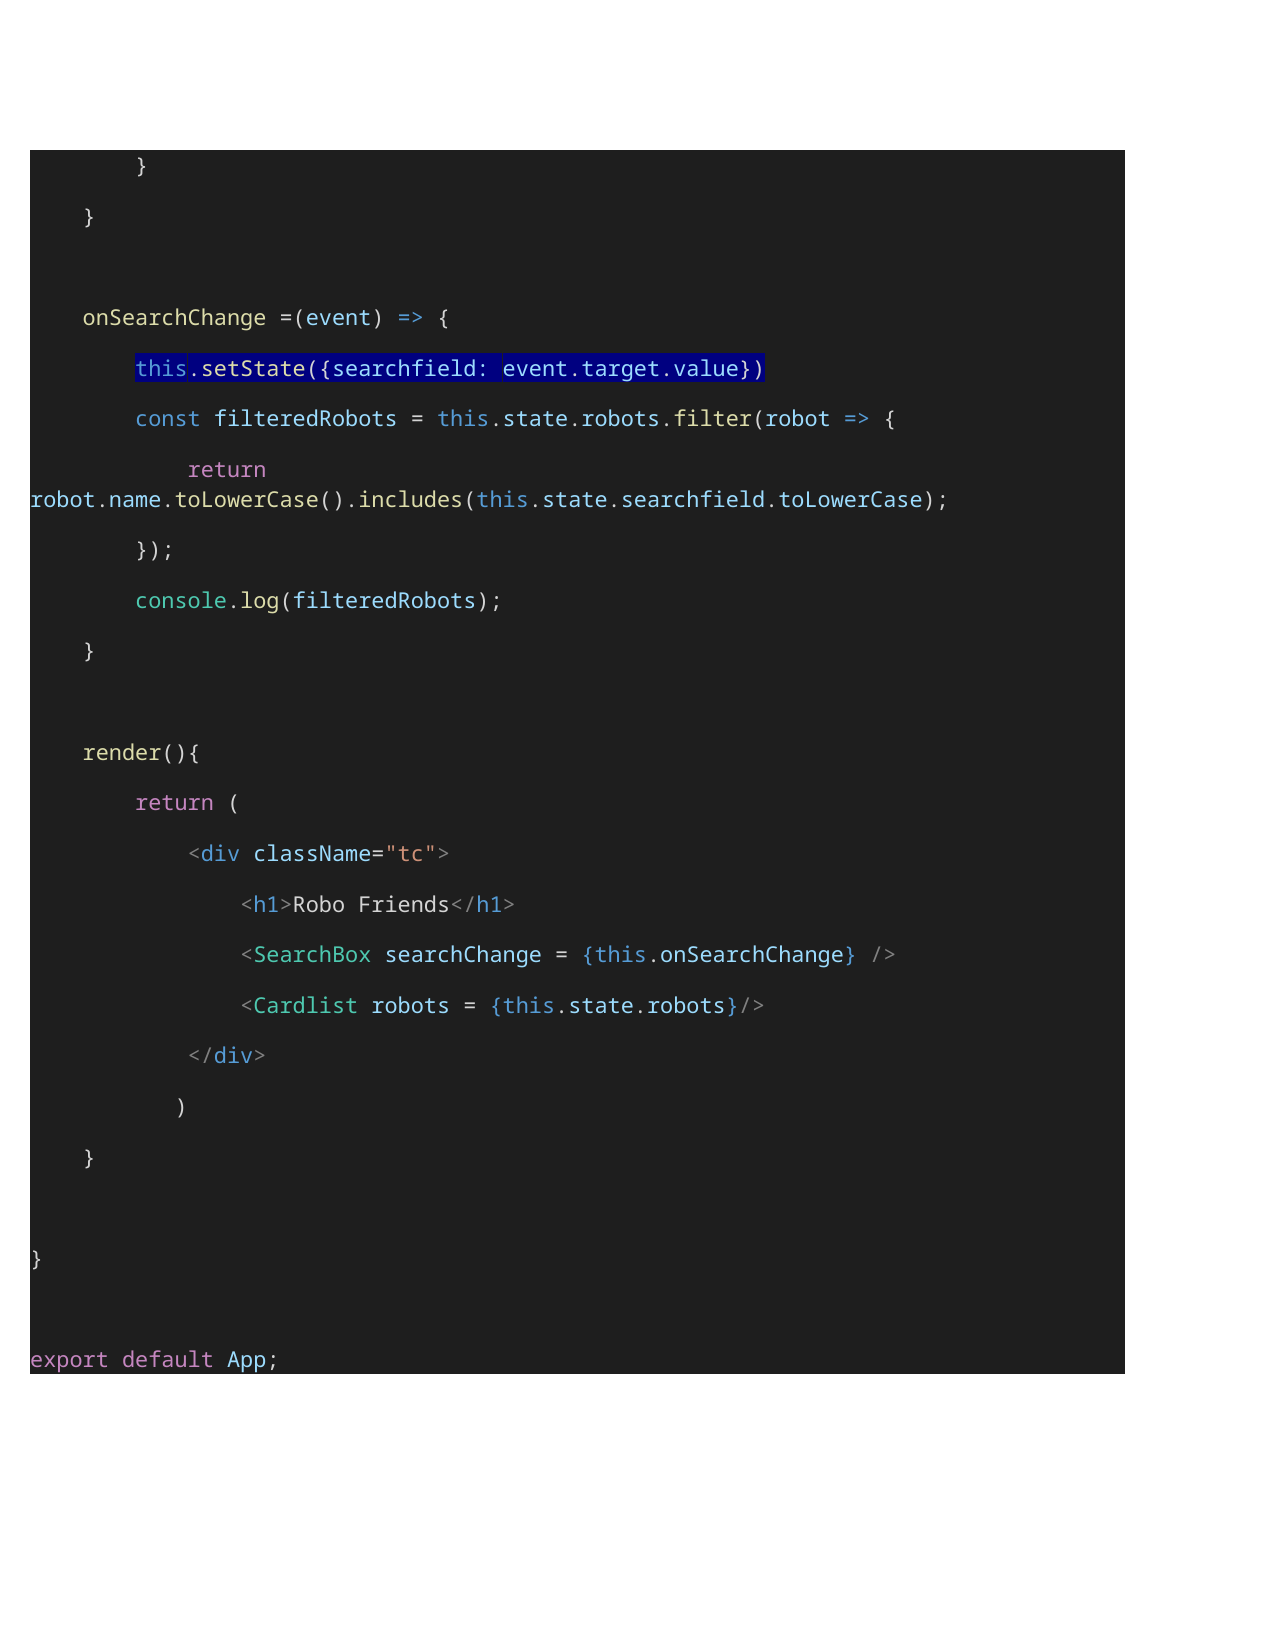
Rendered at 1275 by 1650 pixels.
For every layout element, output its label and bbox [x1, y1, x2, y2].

table_header [19, 150, 1136, 1447]
